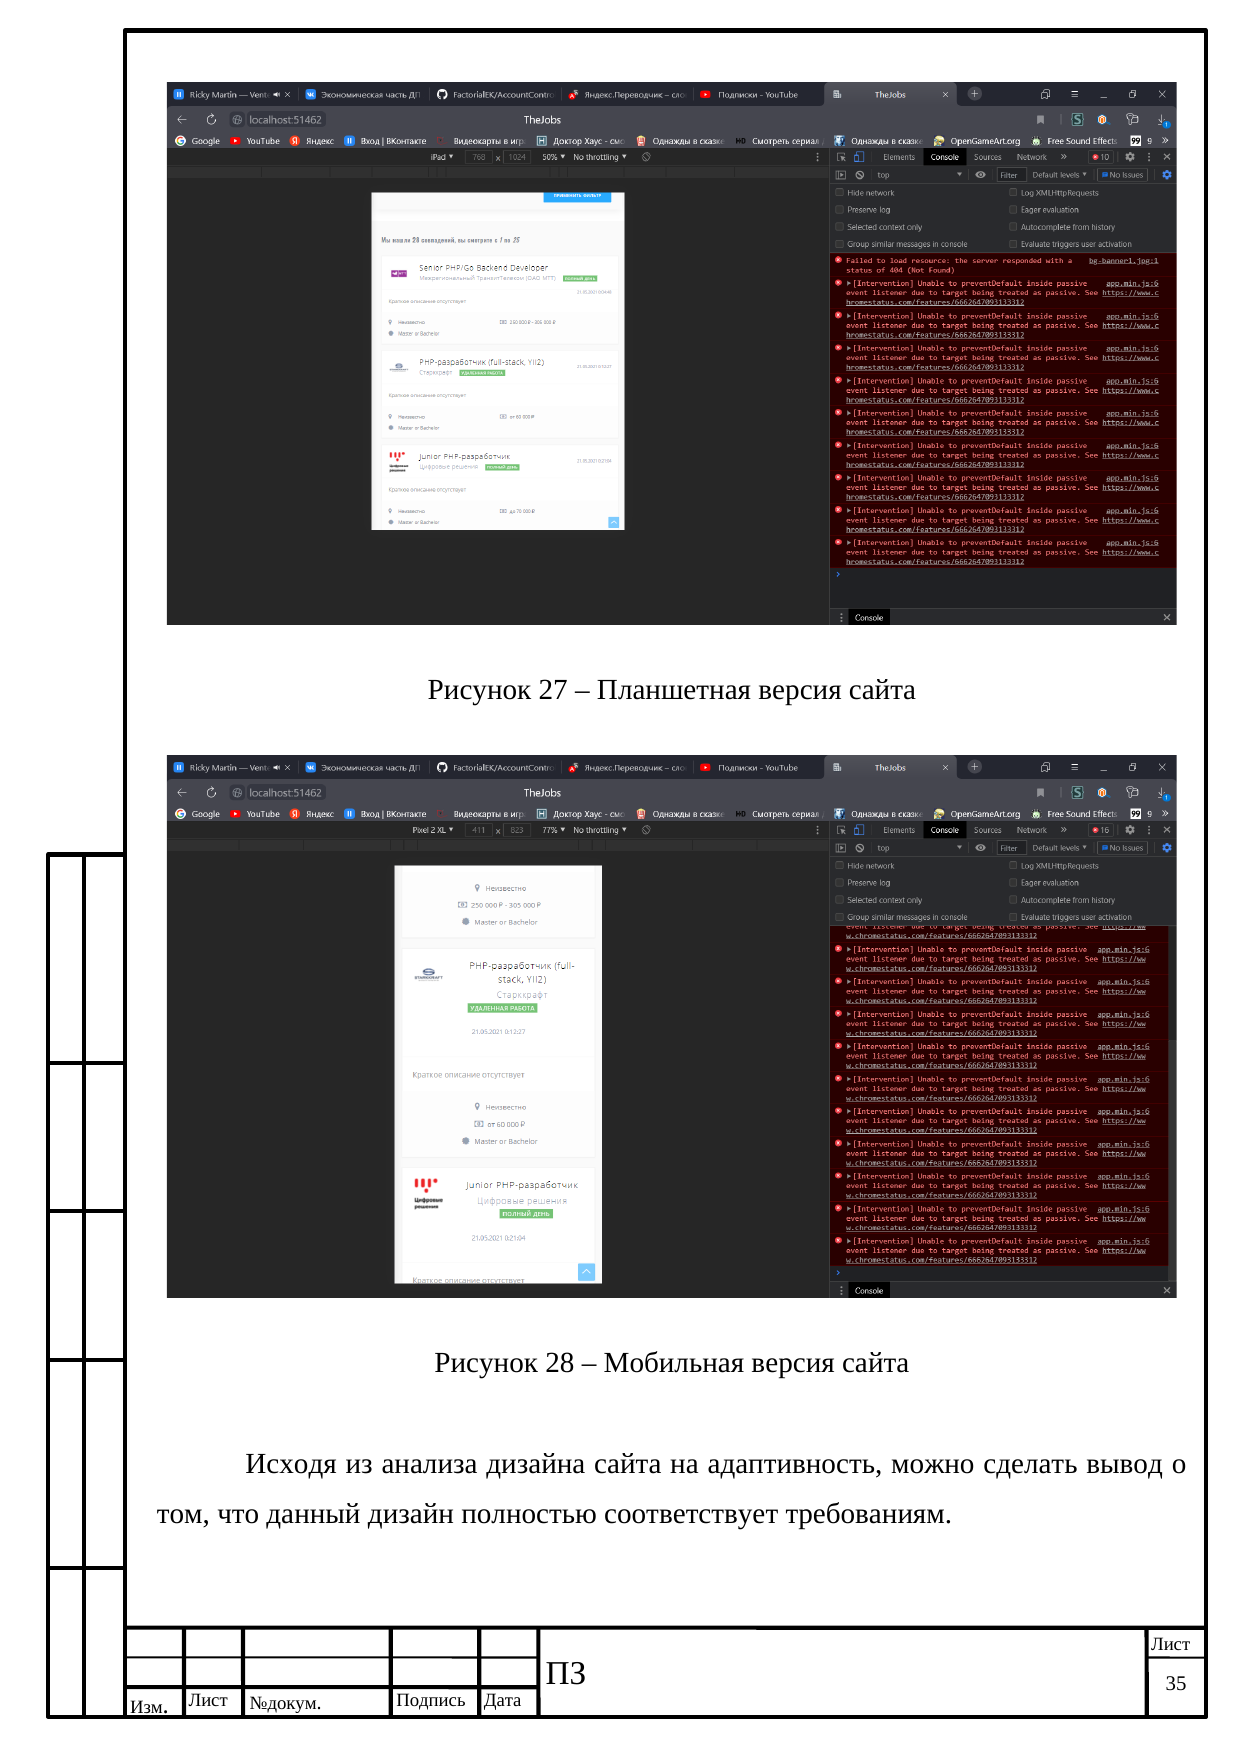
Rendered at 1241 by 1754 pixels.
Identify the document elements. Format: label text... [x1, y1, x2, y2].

text Рисунок 28 – Мобильная версия сайта [157, 1345, 1187, 1379]
picture [166, 82, 1177, 625]
picture [166, 755, 1177, 1298]
text Исходя из анализа дизайна сайта на адаптивность, можно сделать вывод о том, что данный дизайн полностью соответствует требованиям. [157, 1446, 1187, 1529]
text Рисунок 27 – Планшетная версия сайта [157, 672, 1187, 706]
